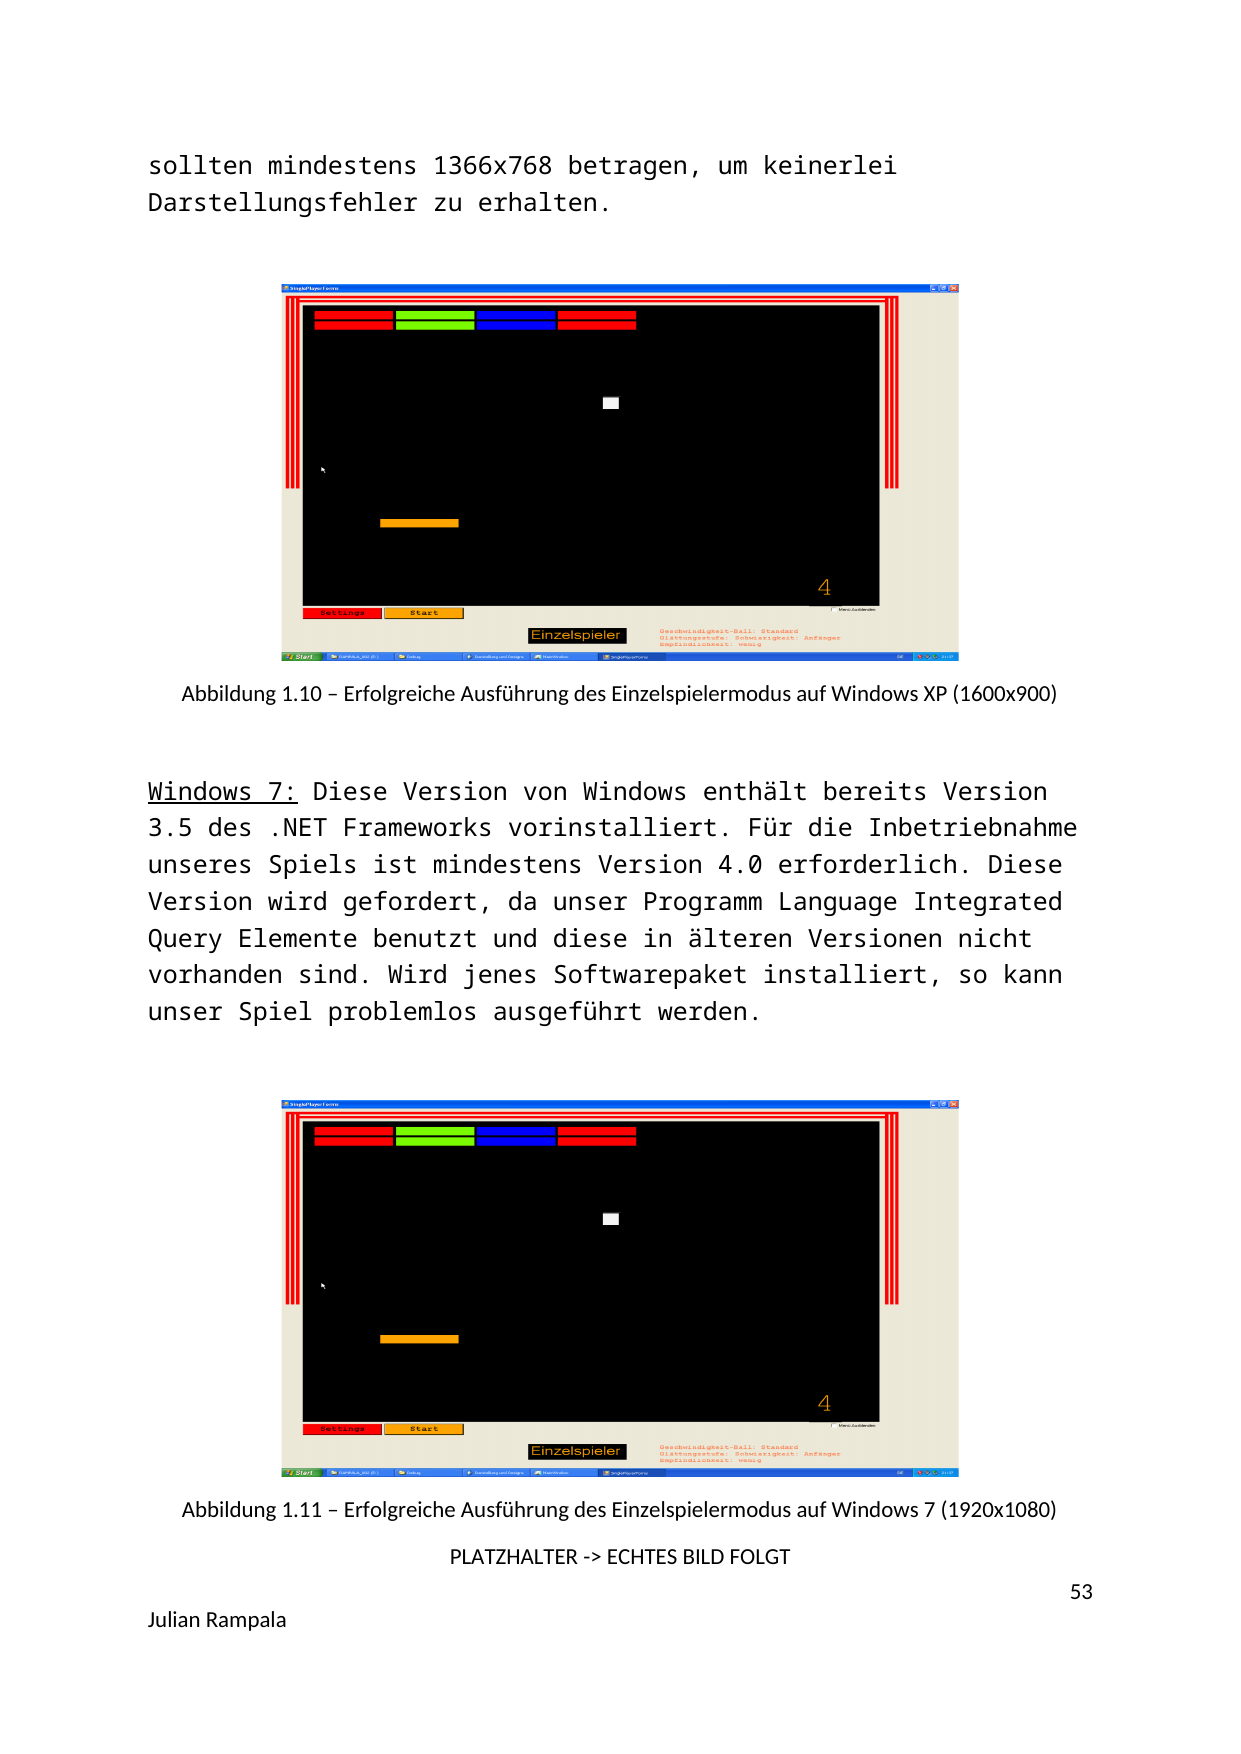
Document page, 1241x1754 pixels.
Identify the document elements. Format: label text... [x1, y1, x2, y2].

picture [281, 1100, 959, 1477]
text Abbildung 1.10 – Erfolgreiche Ausführung des Einzelspielermodus auf Windows XP (1600x900) [148, 679, 1093, 707]
picture [281, 284, 959, 661]
text Abbildung 1.11 – Erfolgreiche Ausführung des Einzelspielermodus auf Windows 7 (1920x1080) [148, 1496, 1093, 1523]
text PLATZHALTER -> ECHTES BILD FOLGT [148, 1542, 1093, 1570]
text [148, 148, 1093, 218]
text Windows 7: Diese Version von Windows enthält bereits Version 3.5 des .NET Frameworks vorinstalliert. Für die Inbetriebnahme unseres Spiels ist mindestens Version 4.0 erforderlich. Diese Version wird gefordert, da unser Programm Language Integrated Query Elemente benutzt und diese in älteren Versionen nicht vorhanden sind. Wird jenes Softwarepaket installiert, so kann unser Spiel problemlos ausgeführt werden. [148, 773, 1093, 1028]
